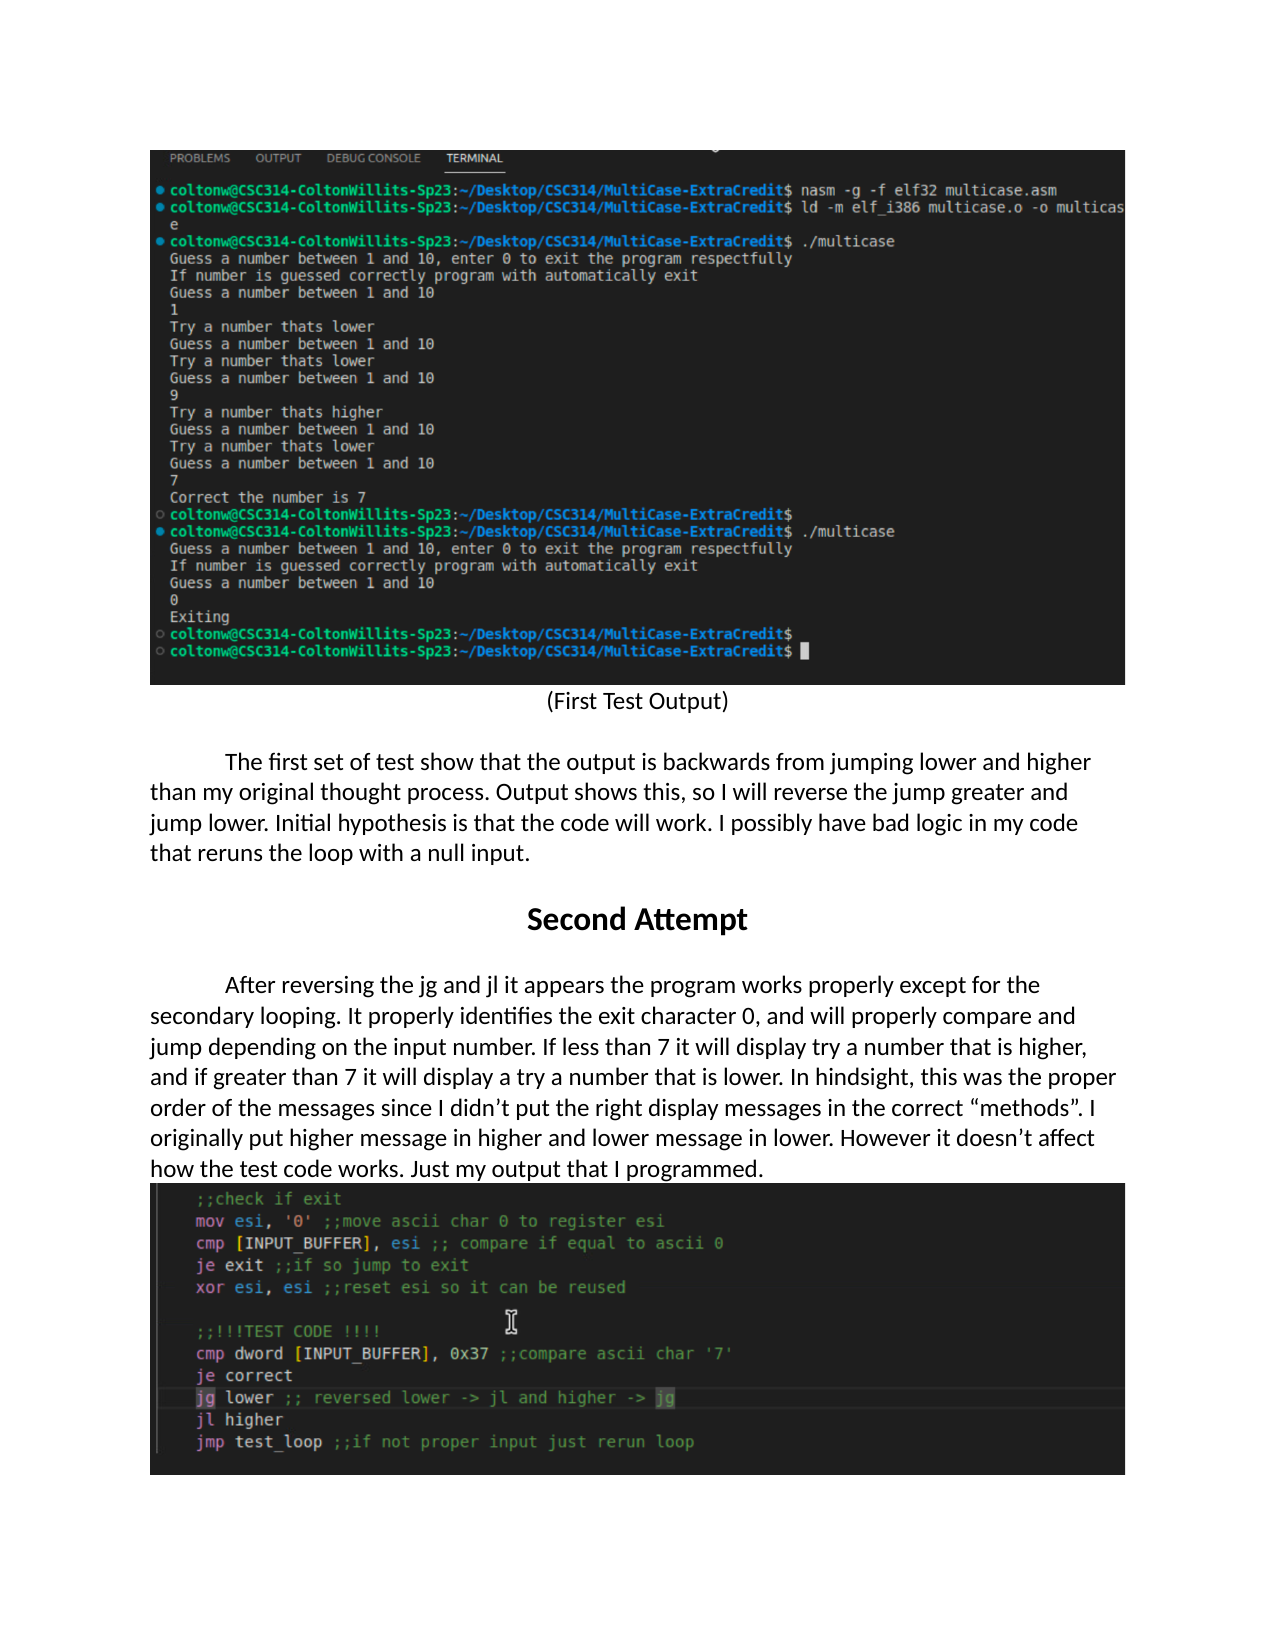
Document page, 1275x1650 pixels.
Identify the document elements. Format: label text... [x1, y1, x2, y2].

picture [150, 1183, 1125, 1475]
text Second Attempt [150, 898, 1125, 939]
text (First Test Output) [150, 685, 1125, 715]
text After reversing the jg and jl it appears the program works properly except for the secondary looping. It properly identifies the exit character 0, and will properly compare and jump depending on the input number. If less than 7 it will display try a number that is higher, and if greater than 7 it will display a try a number that is lower. In hindsight, this was the proper order of the messages since I didn’t put the right display messages in the correct “methods”. I originally put higher message in higher and lower message in lower. However it doesn’t affect how the test code works. Just my output that I programmed. [150, 970, 1125, 1183]
text The first set of test show that the output is backwards from jumping lower and higher than my original thought process. Output shows this, so I will reverse the jump greater and jump lower. Initial hypothesis is that the code will work. I possibly have bad logic in my code that reruns the loop with a null input. [150, 746, 1125, 868]
picture [150, 150, 1125, 685]
